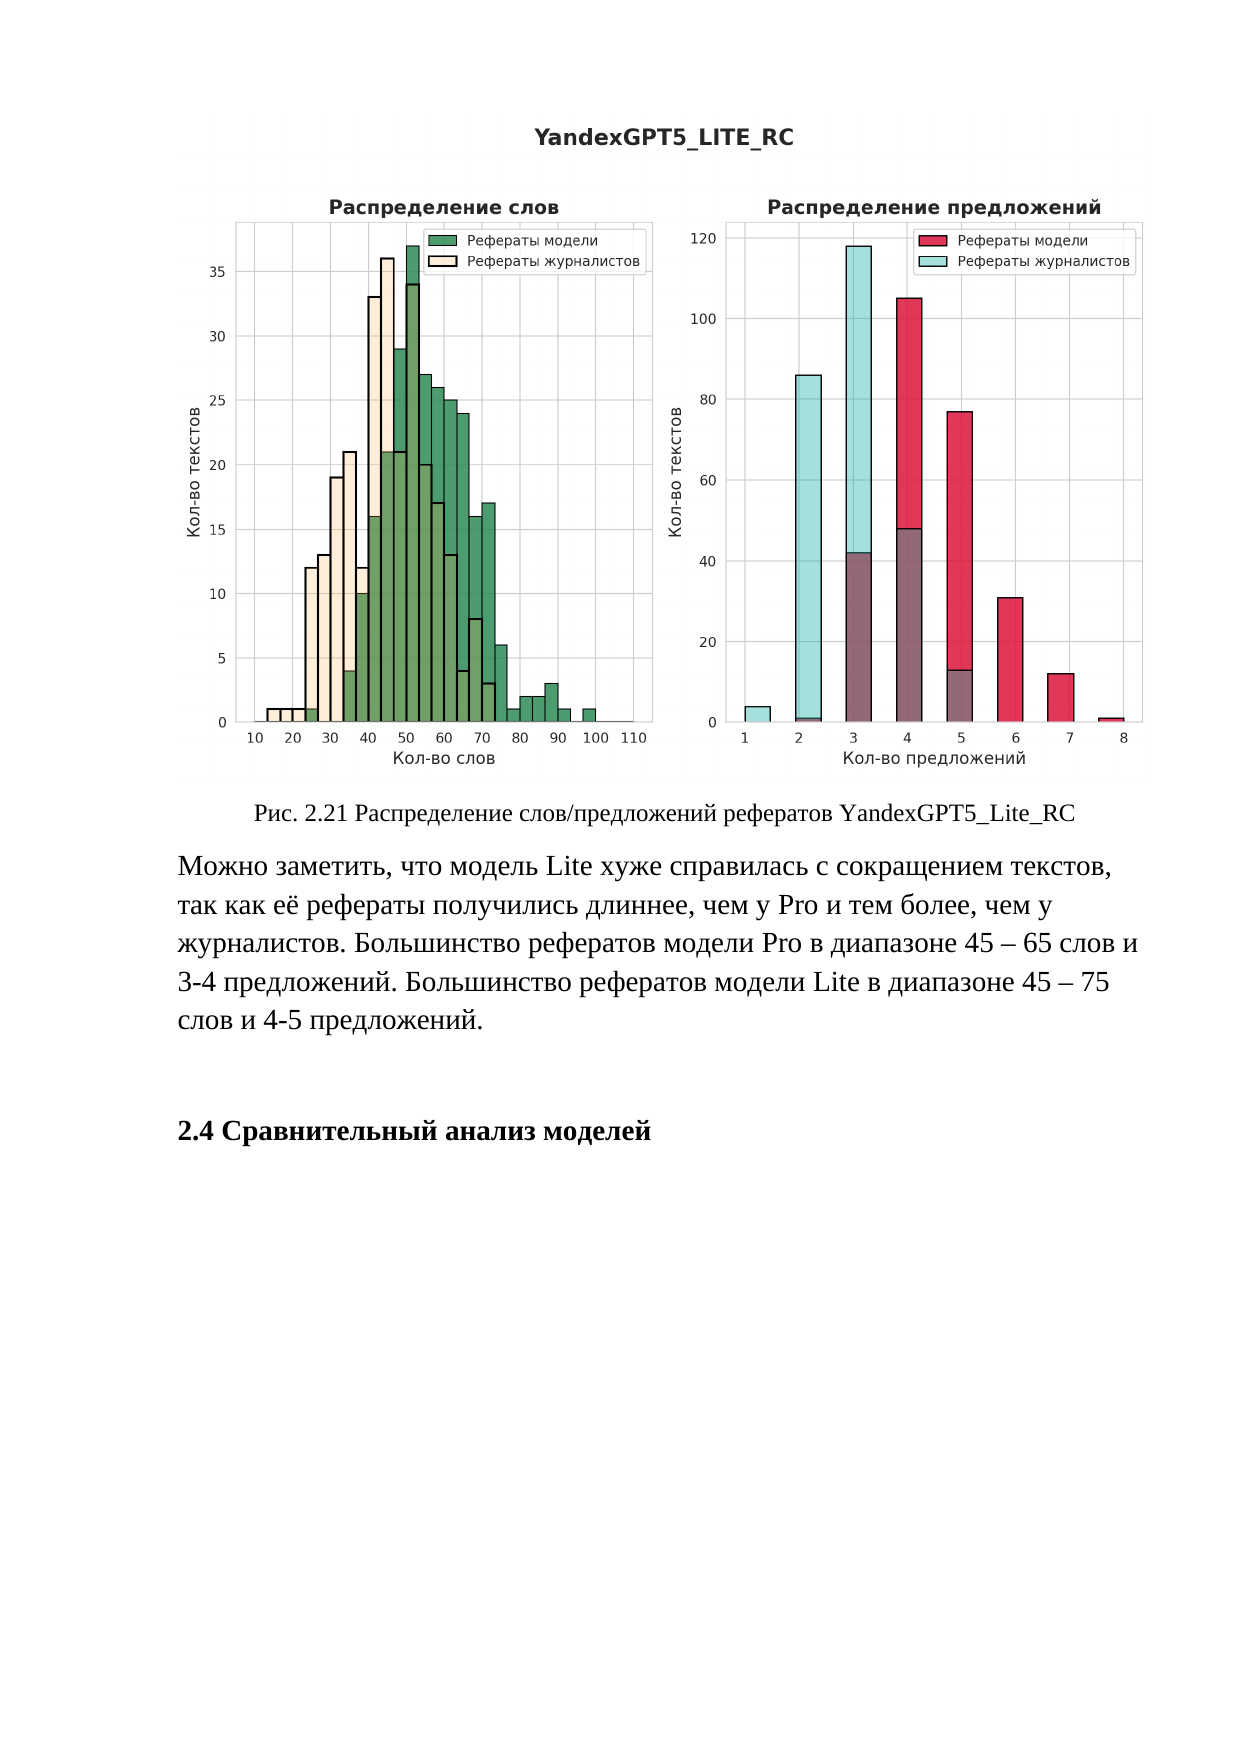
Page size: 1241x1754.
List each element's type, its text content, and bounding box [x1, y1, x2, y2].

text Можно заметить, что модель Lite хуже справилась с сокращением текстов, так как её рефераты получились длиннее, чем у Pro и тем более, чем у журналистов. Большинство рефератов модели Pro в диапазоне 45 – 65 слов и 3-4 предложений. Большинство рефератов модели Lite в диапазоне 45 – 75 слов и 4-5 предложений. [177, 848, 1152, 1036]
text 2.4 Сравнительный анализ моделей [177, 1113, 1152, 1146]
text Рис. 2.21 Распределение слов/предложений рефератов YandexGPT5_Lite_RC [177, 798, 1152, 827]
picture [177, 118, 1152, 777]
